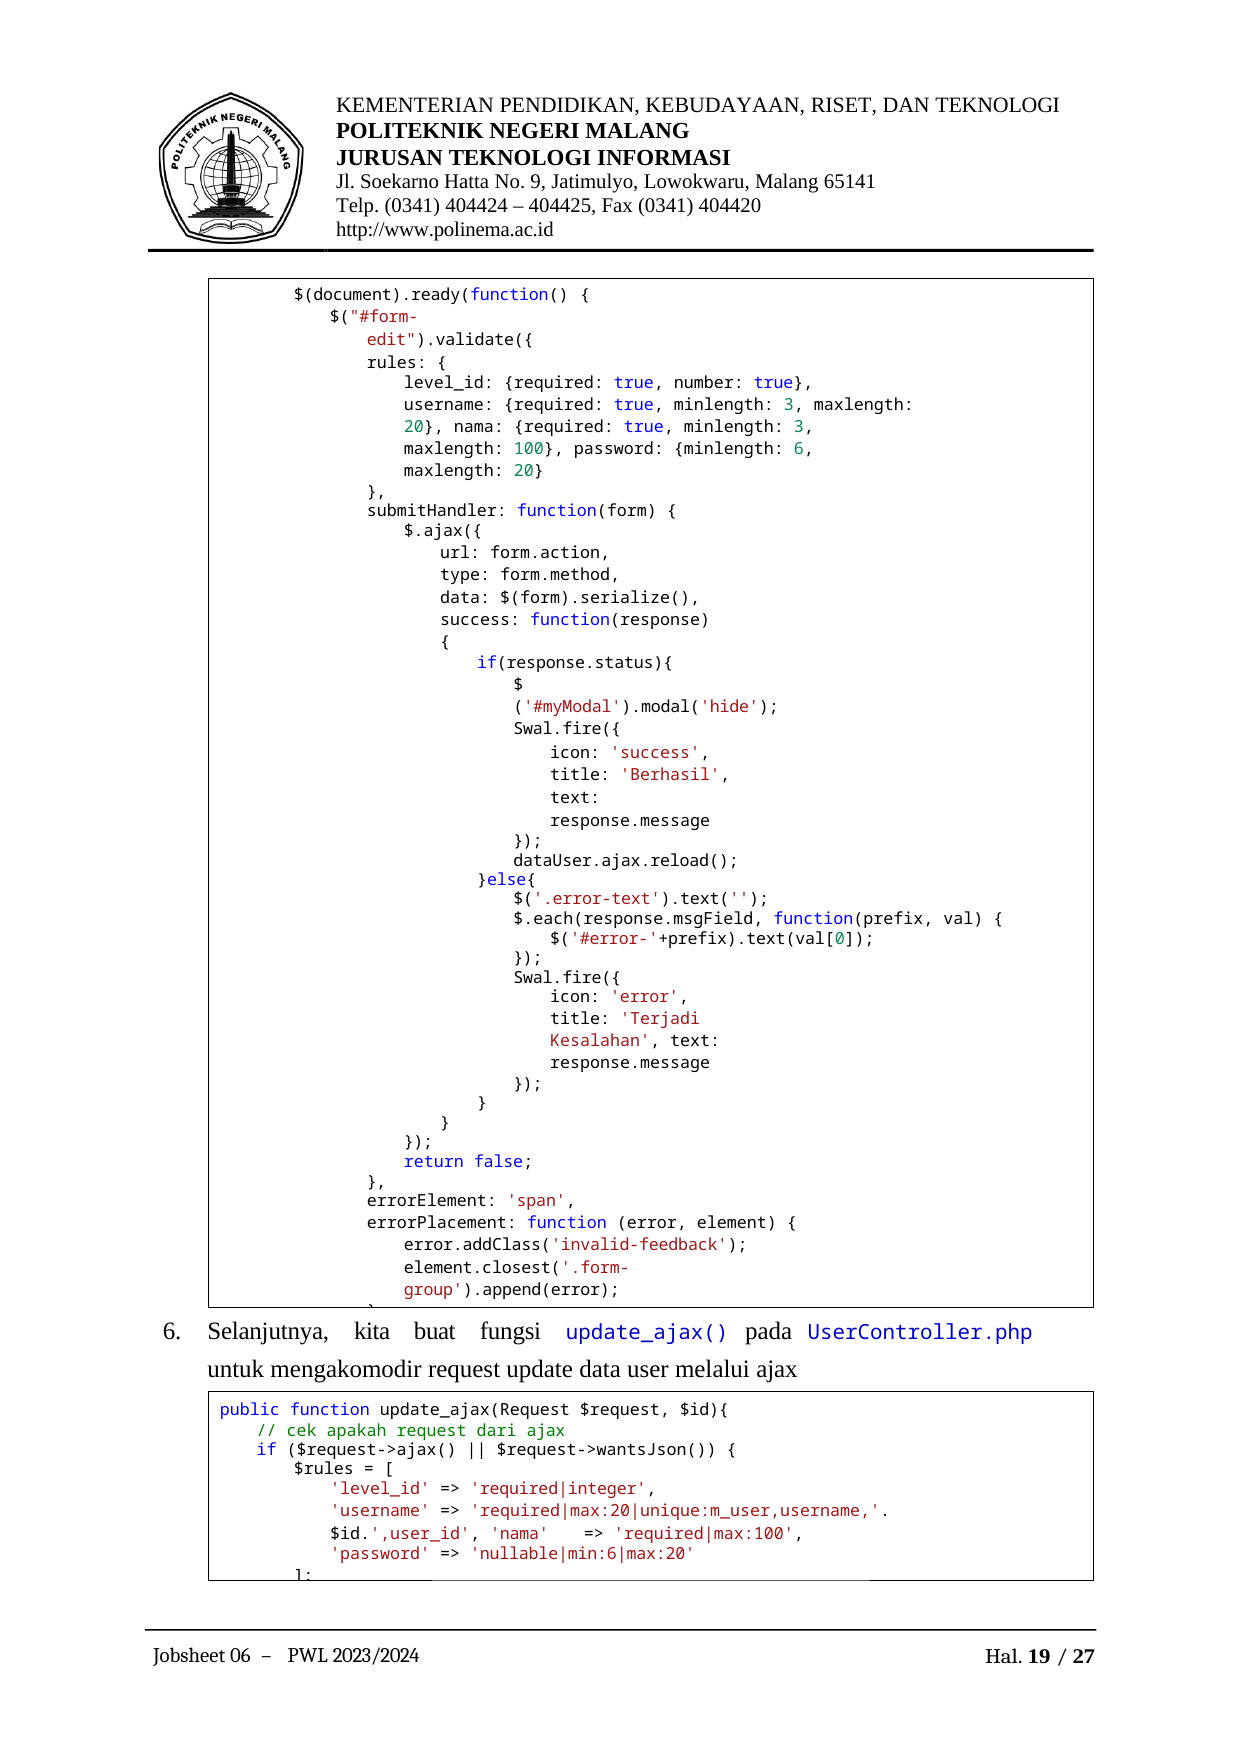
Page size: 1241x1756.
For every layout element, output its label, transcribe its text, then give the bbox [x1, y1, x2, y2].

picture [158, 92, 304, 244]
list Selanjutnya, kita buat fungsi update_ajax() pada UserController.php untuk mengakomodir request update data user melalui ajax [163, 1316, 1094, 1383]
